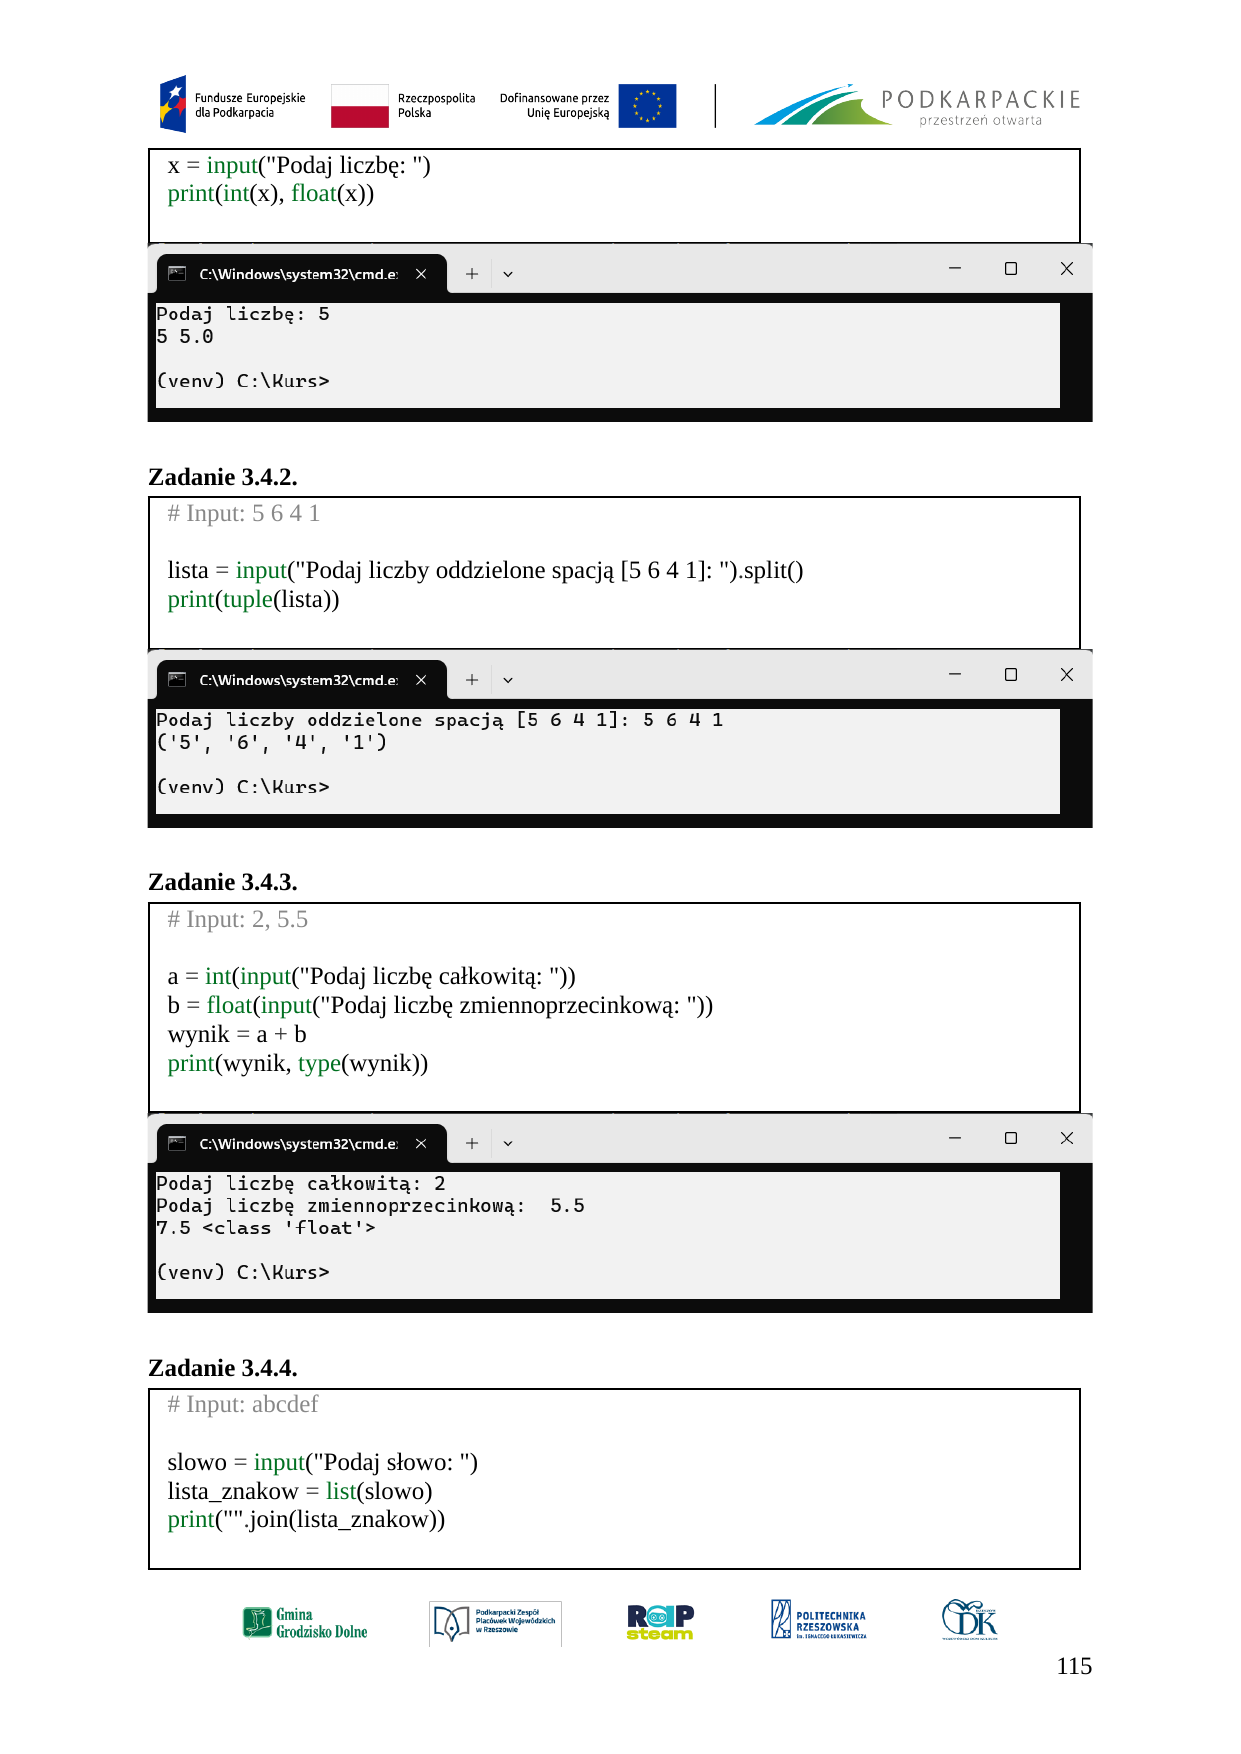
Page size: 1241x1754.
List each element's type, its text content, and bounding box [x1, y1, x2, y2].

text Zadanie 3.4.3. [148, 867, 1092, 896]
table_header [150, 150, 1079, 242]
text Zadanie 3.4.2. [148, 462, 1092, 490]
picture [147, 243, 1093, 422]
picture [147, 60, 1093, 148]
picture [242, 1585, 998, 1652]
text Zadanie 3.4.4. [148, 1353, 1092, 1382]
table_header [150, 904, 1079, 1111]
table_header [150, 1390, 1079, 1568]
picture [147, 1113, 1093, 1313]
table_header [150, 498, 1079, 648]
picture [147, 649, 1093, 828]
